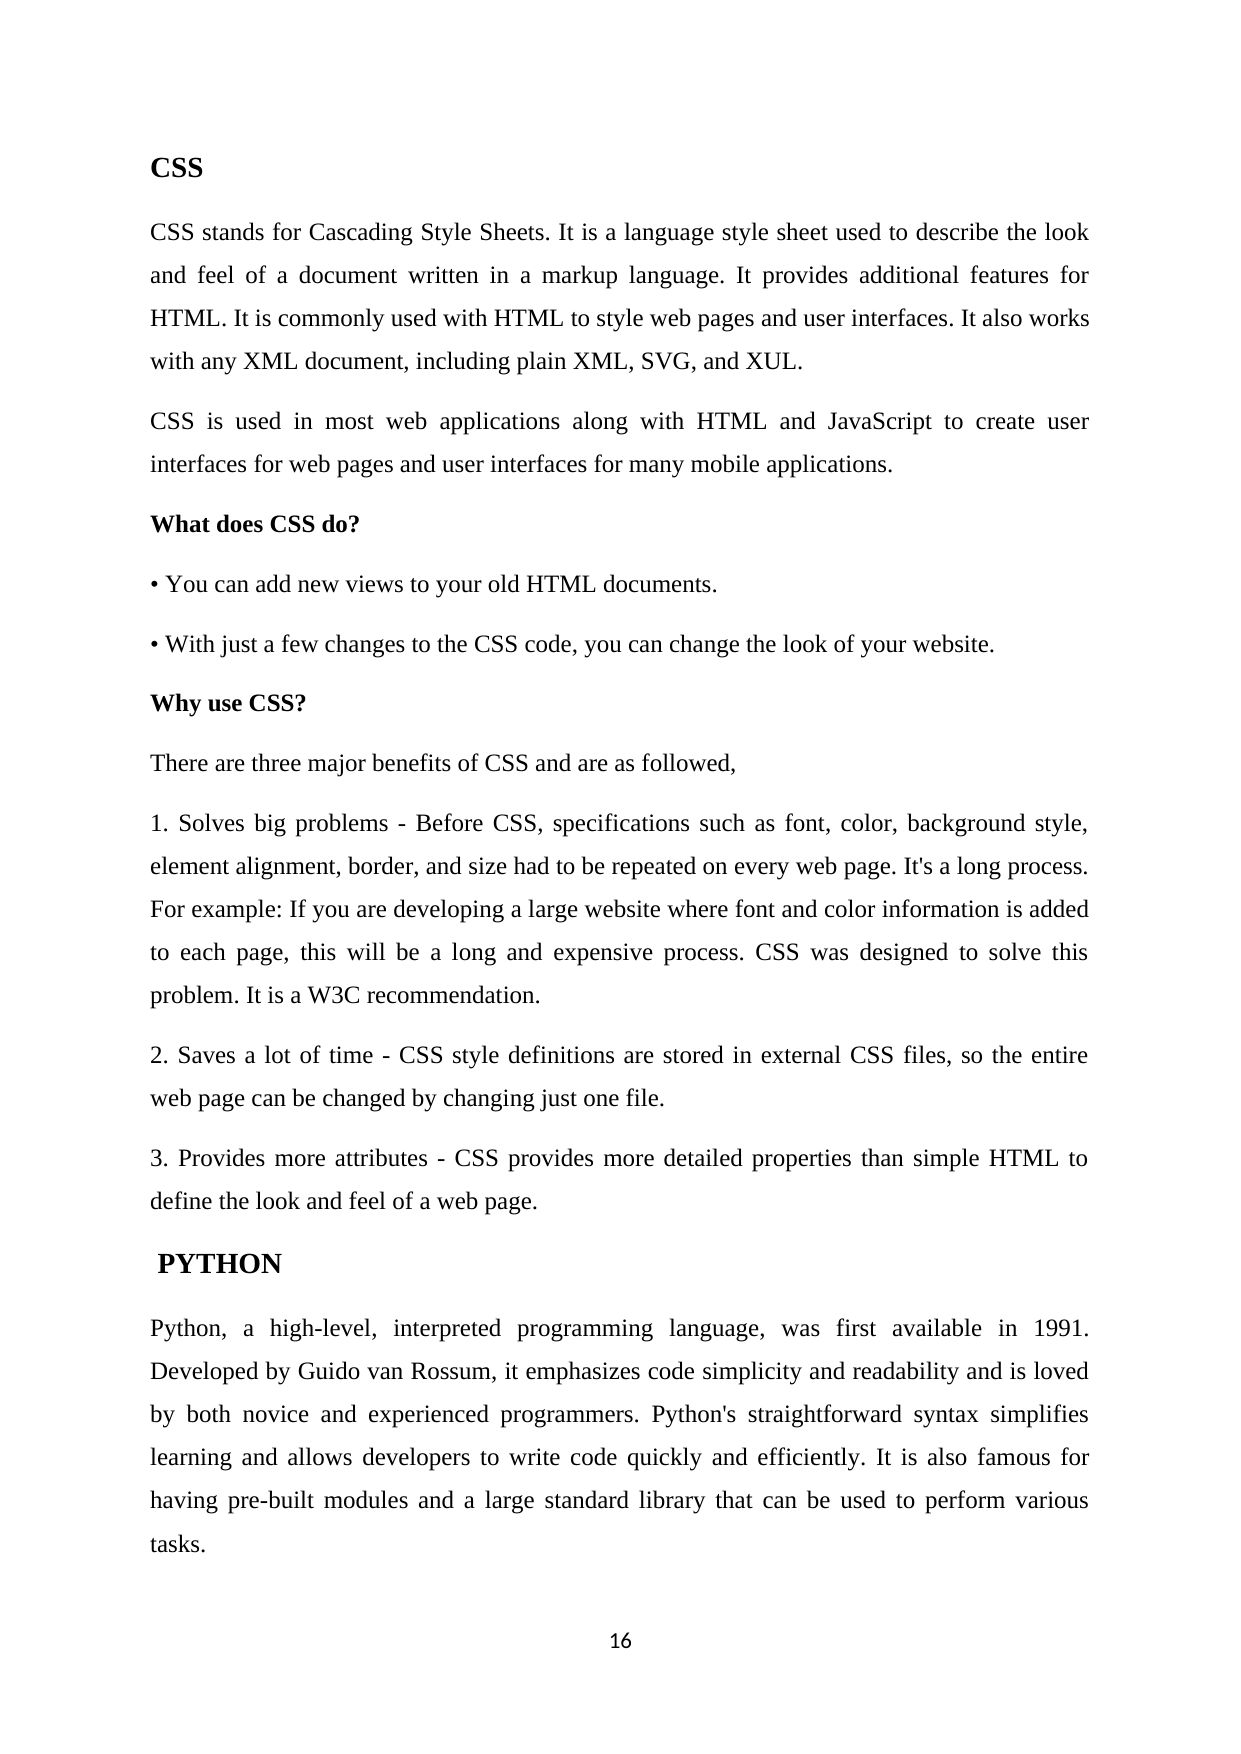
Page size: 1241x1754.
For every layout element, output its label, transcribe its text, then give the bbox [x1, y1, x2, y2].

text CSS [150, 150, 1090, 183]
text Why use CSS? [150, 688, 1090, 717]
text • You can add new views to your old HTML documents. [150, 569, 1090, 598]
text PYTHON [150, 1246, 1090, 1280]
text CSS is used in most web applications along with HTML and JavaScript to create user interfaces for web pages and user interfaces for many mobile applications. [150, 406, 1090, 478]
text CSS stands for Cascading Style Sheets. It is a language style sheet used to describe the look and feel of a document written in a markup language. It provides additional features for HTML. It is commonly used with HTML to style web pages and user interfaces. It also works with any XML document, including plain XML, SVG, and XUL. [150, 217, 1090, 375]
text There are three major benefits of CSS and are as followed, [150, 748, 1090, 777]
text 1. Solves big problems - Before CSS, specifications such as font, color, background style, element alignment, border, and size had to be repeated on every web page. It's a long process. For example: If you are developing a large website where font and color information is added to each page, this will be a long and expensive process. CSS was designed to solve this problem. It is a W3C recommendation. [150, 808, 1090, 1009]
text • With just a few changes to the CSS code, you can change the look of your website. [150, 629, 1090, 657]
text Python, a high-level, interpreted programming language, was first available in 1991. Developed by Guido van Rossum, it emphasizes code simplicity and readability and is loved by both novice and experienced programmers. Python's straightforward syntax simplifies learning and allows developers to write code quickly and efficiently. It is also famous for having pre-built modules and a large standard library that can be used to perform various tasks. [150, 1313, 1090, 1557]
text What does CSS do? [150, 509, 1090, 538]
text 2. Saves a lot of time - CSS style definitions are stored in external CSS files, so the entire web page can be changed by changing just one file. [150, 1040, 1090, 1112]
text 3. Provides more attributes - CSS provides more detailed properties than simple HTML to define the look and feel of a web page. [150, 1143, 1090, 1215]
